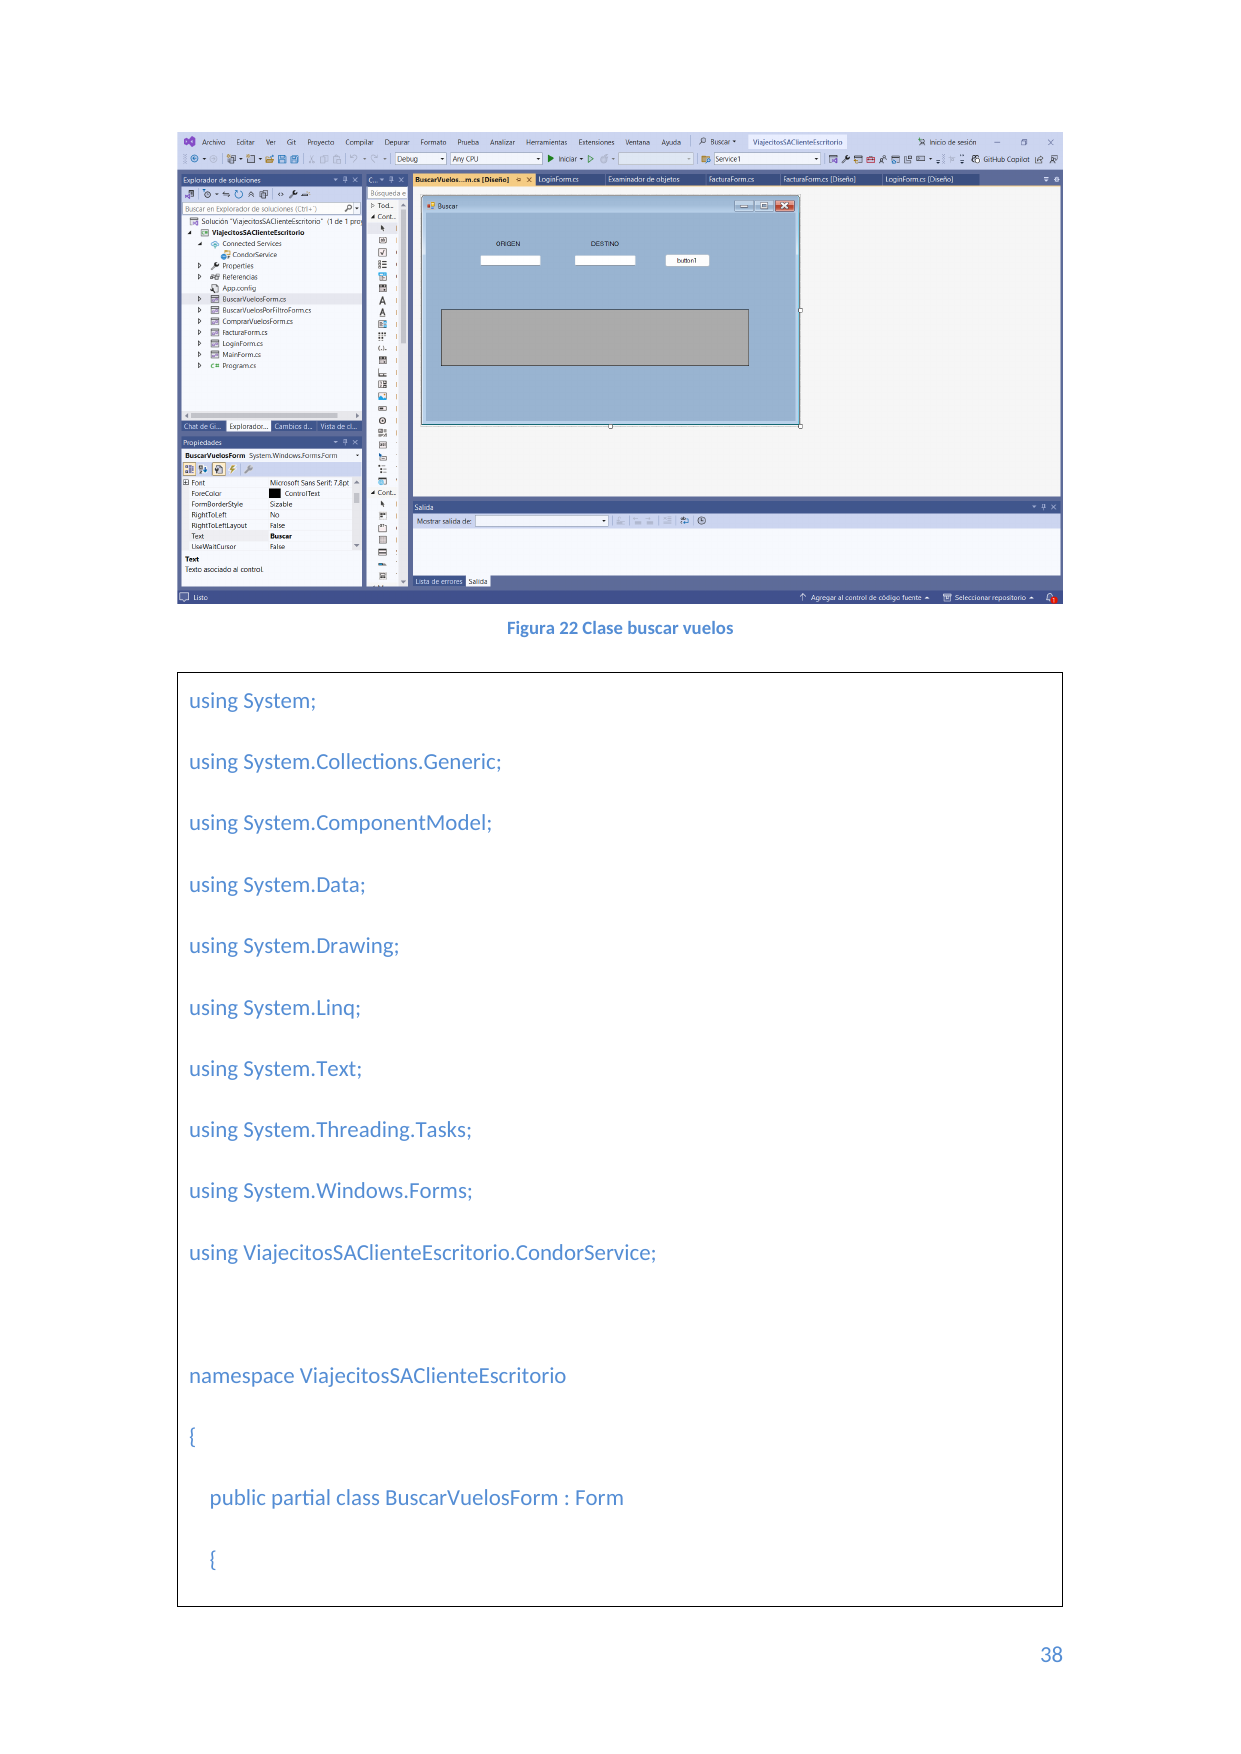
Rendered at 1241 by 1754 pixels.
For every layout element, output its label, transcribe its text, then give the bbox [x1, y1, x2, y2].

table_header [178, 673, 1062, 1606]
picture [177, 132, 1063, 604]
